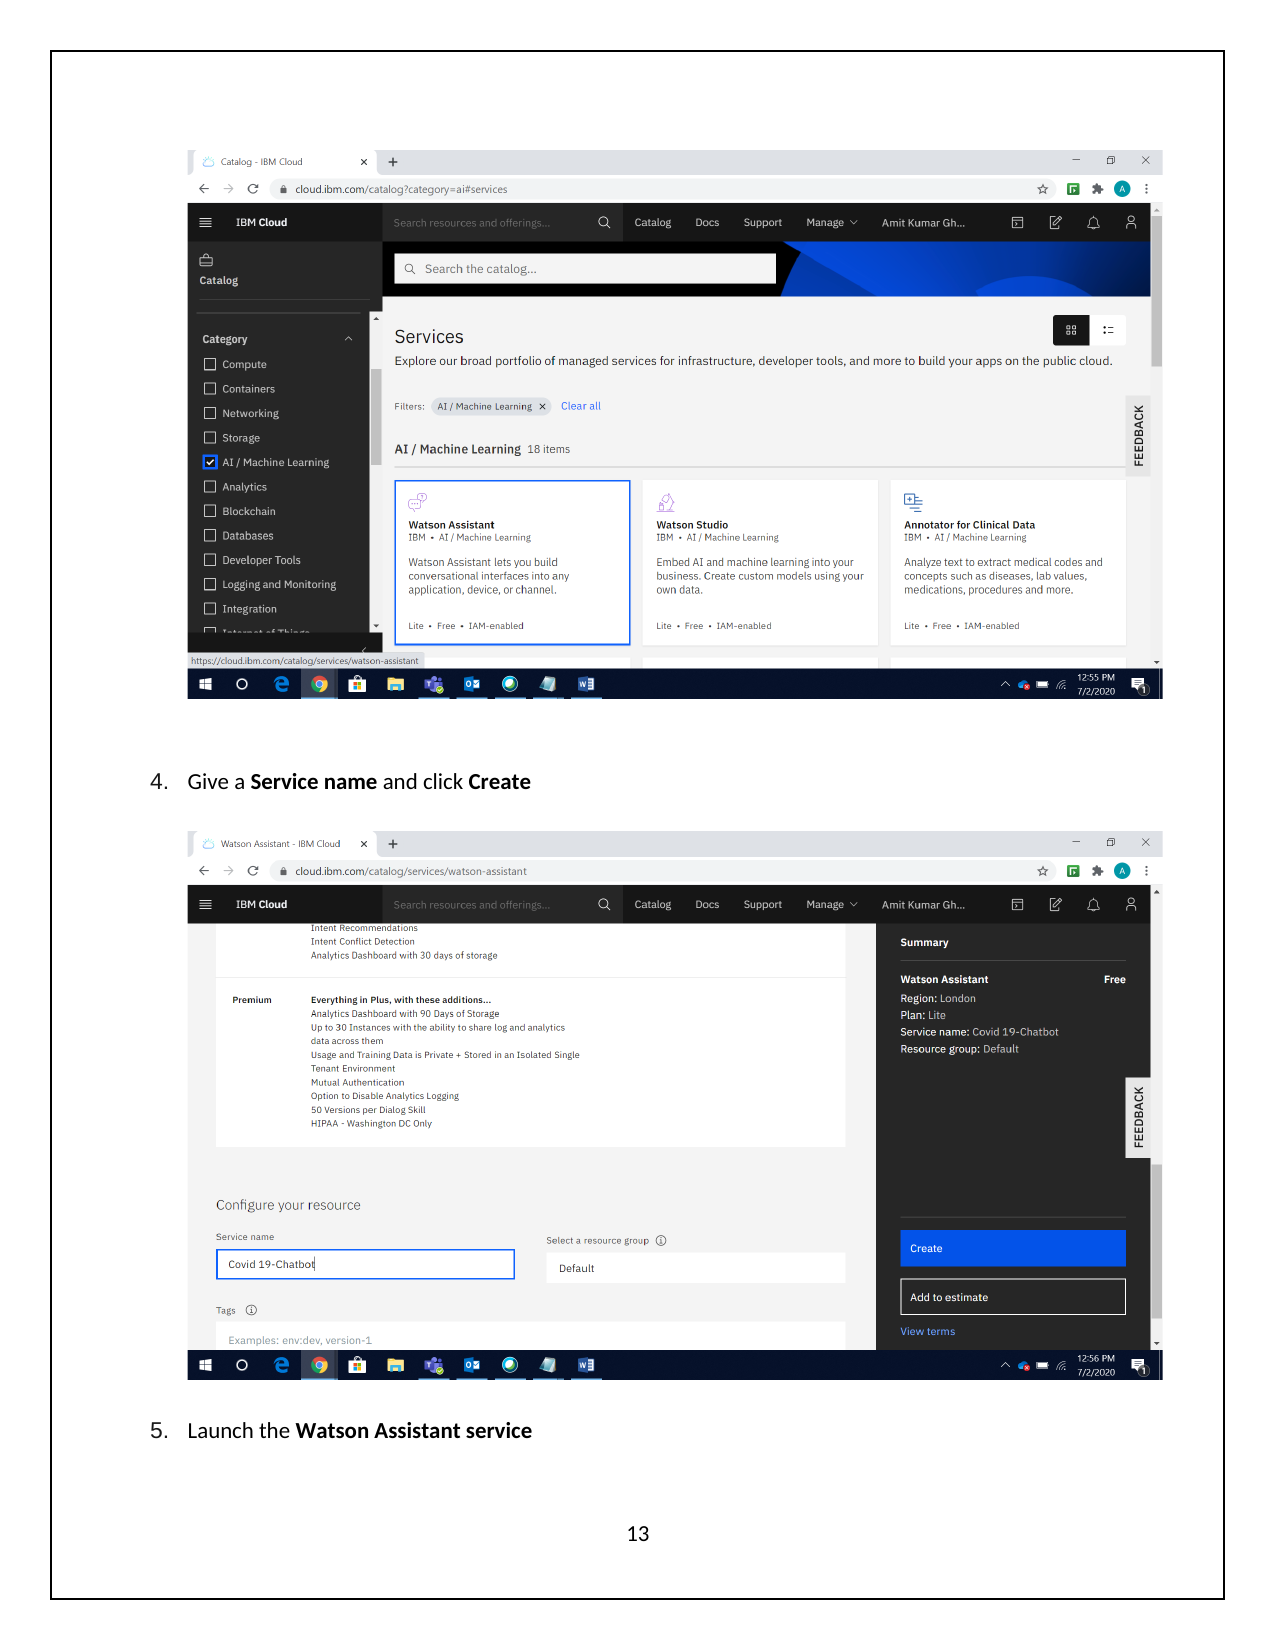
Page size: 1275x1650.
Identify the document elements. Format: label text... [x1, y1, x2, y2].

list Launch the Watson Assistant service [150, 1416, 1162, 1444]
list Give a Service name and click Create [150, 767, 1162, 795]
picture [187, 831, 1163, 1380]
picture [187, 150, 1163, 699]
